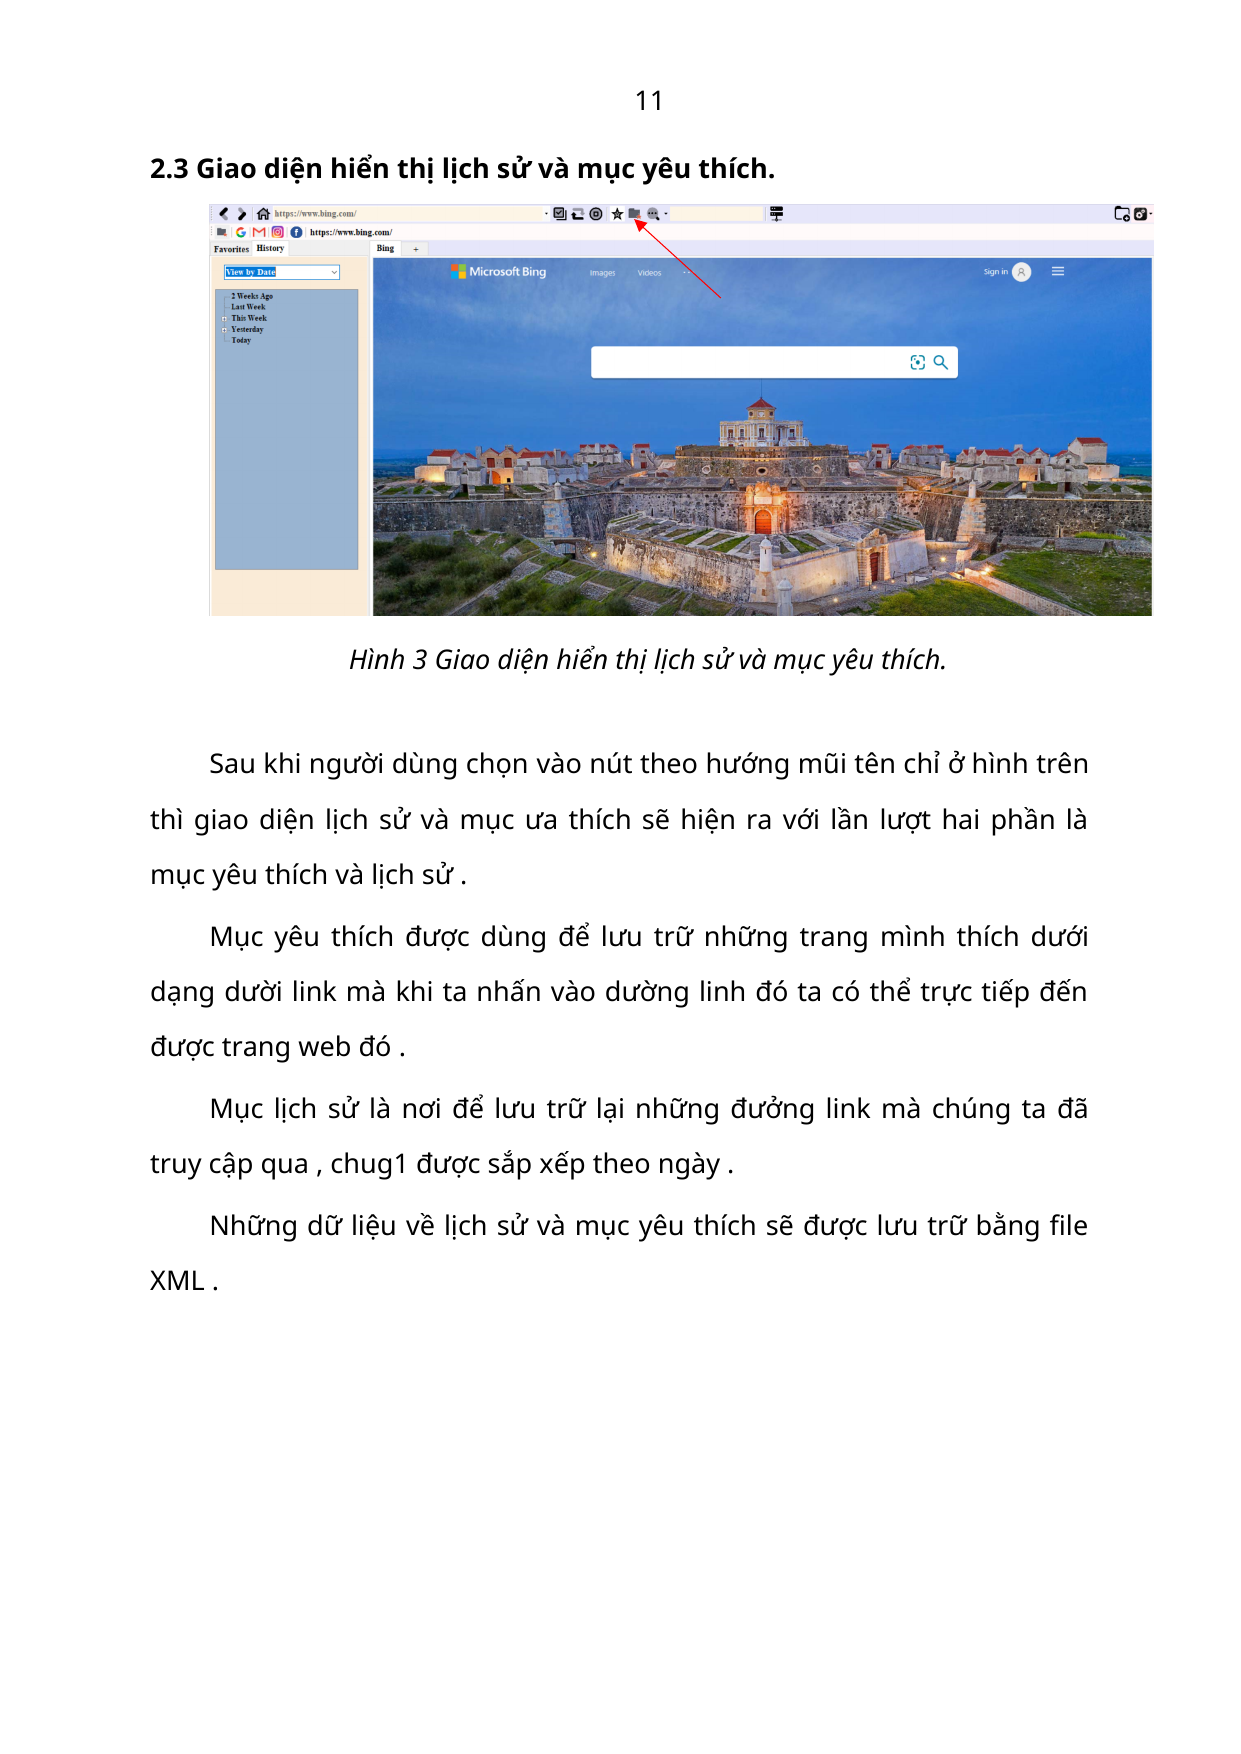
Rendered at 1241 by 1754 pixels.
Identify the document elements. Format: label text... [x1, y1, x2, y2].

text Sau khi người dùng chọn vào nút theo hướng mũi tên chỉ ở hình trên thì giao diện lịch sử và mục ưa thích sẽ hiện ra với lần lượt hai phần là mục yêu thích và lịch sử . [150, 745, 1090, 892]
subtitle 2.3 Giao diện hiển thị lịch sử và mục yêu thích. [150, 150, 1090, 187]
text Những dữ liệu về lịch sử và mục yêu thích sẽ được lưu trữ bằng file XML . [150, 1206, 1090, 1298]
text Mục yêu thích được dùng để lưu trữ những trang mình thích dưới dạng dười link mà khi ta nhấn vào dường linh đó ta có thể trực tiếp đến được trang web đó . [150, 917, 1090, 1064]
picture [209, 204, 1154, 616]
text Hình 3 Giao diện hiển thị lịch sử và mục yêu thích. [150, 640, 1090, 677]
text Mục lịch sử là nơi để lưu trữ lại những đưởng link mà chúng ta đã truy cập qua , chug1 được sắp xếp theo ngày . [150, 1089, 1090, 1181]
